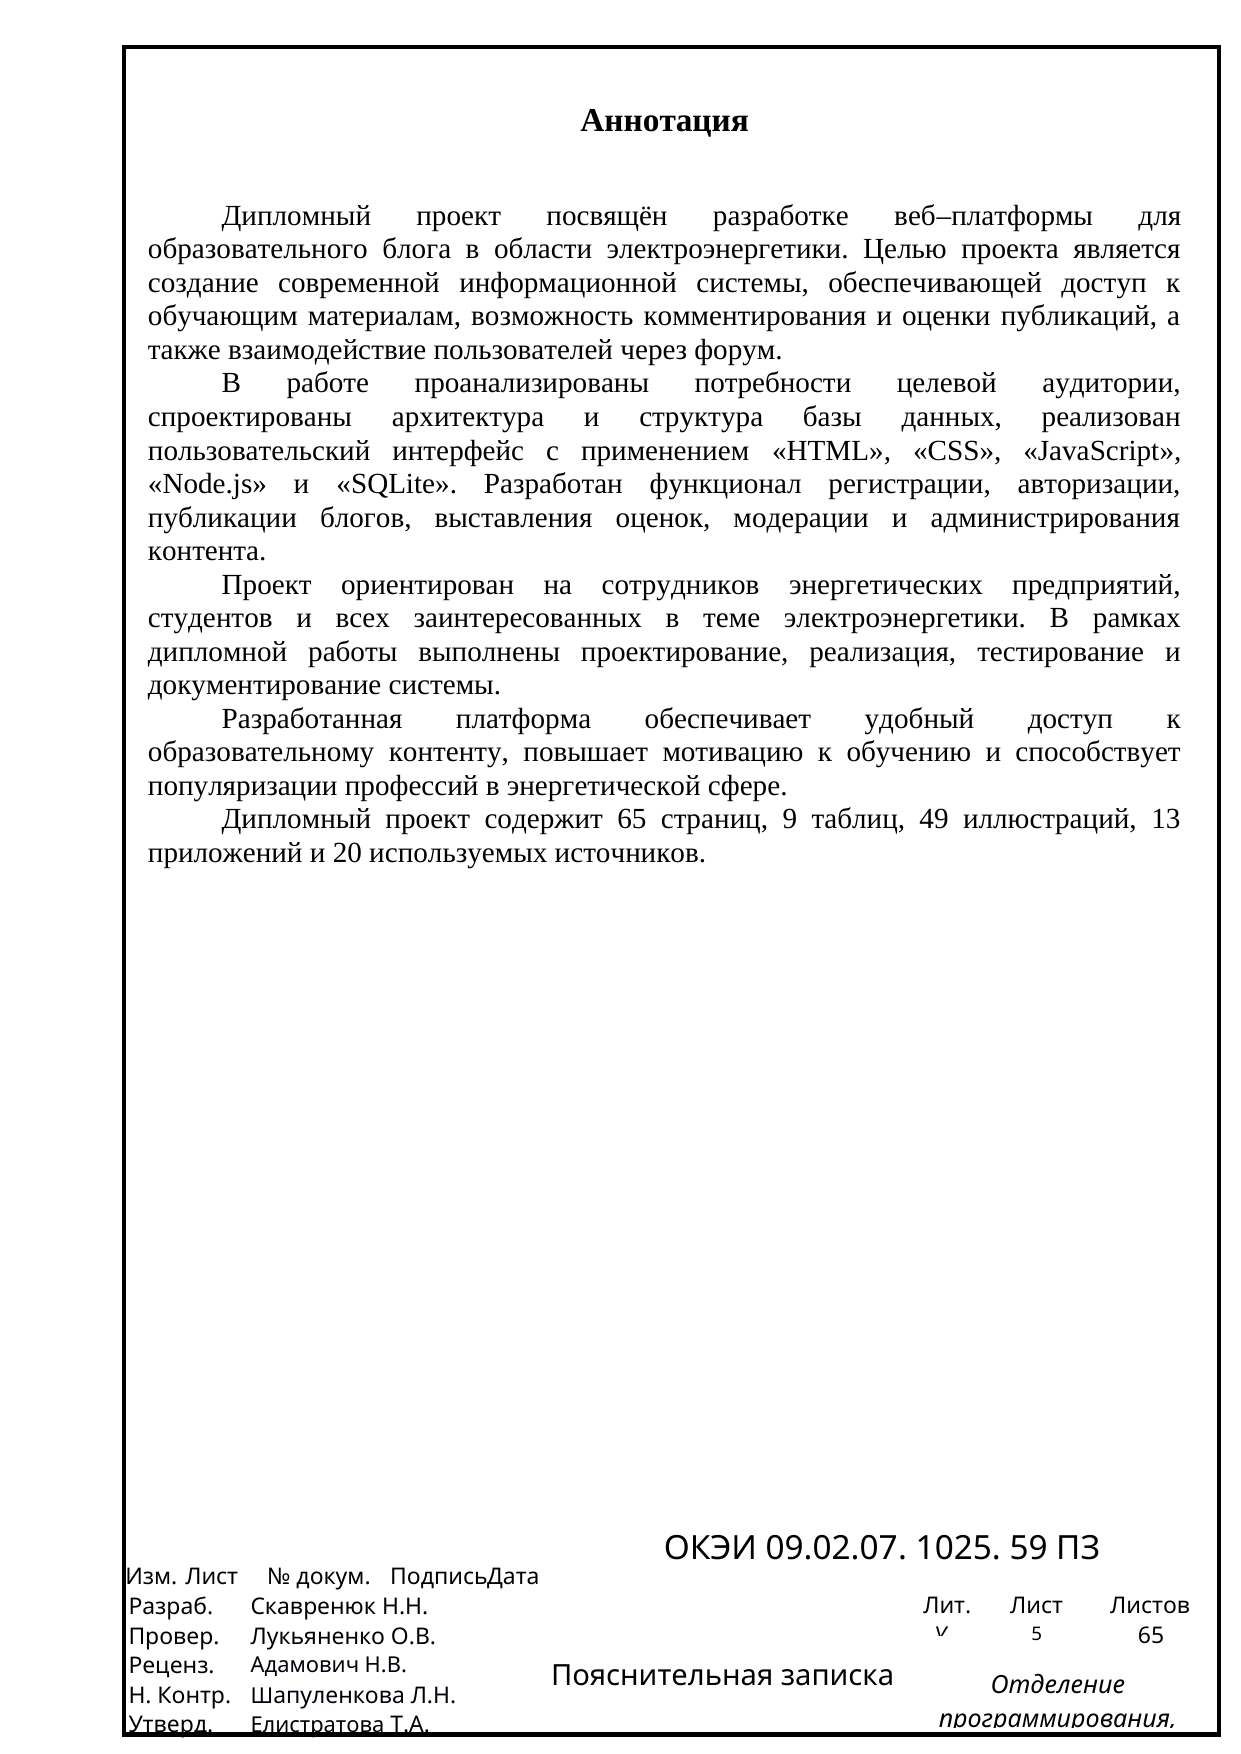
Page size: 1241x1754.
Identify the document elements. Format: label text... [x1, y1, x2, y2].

text Дипломный проект содержит 65 страниц, 9 таблиц, 49 иллюстраций, 13 приложений и 20 используемых источников. [148, 802, 1181, 869]
text Разработанная платформа обеспечивает удобный доступ к образовательному контенту, повышает мотивацию к обучению и способствует популяризации профессий в энергетической сфере. [148, 701, 1181, 802]
text Дипломный проект посвящён разработке веб–платформы для образовательного блога в области электроэнергетики. Целью проекта является создание современной информационной системы, обеспечивающей доступ к обучающим материалам, возможность комментирования и оценки публикаций, а также взаимодействие пользователей через форум. [148, 198, 1181, 366]
text Аннотация [148, 100, 1181, 139]
text В работе проанализированы потребности целевой аудитории, спроектированы архитектура и структура базы данных, реализован пользовательский интерфейс с применением «HTML», «CSS», «JavaScript», «Node.js» и «SQLite». Разработан функционал регистрации, авторизации, публикации блогов, выставления оценок, модерации и администрирования контента. [148, 366, 1181, 567]
text Проект ориентирован на сотрудников энергетических предприятий, студентов и всех заинтересованных в теме электроэнергетики. В рамках дипломной работы выполнены проектирование, реализация, тестирование и документирование системы. [148, 567, 1181, 701]
